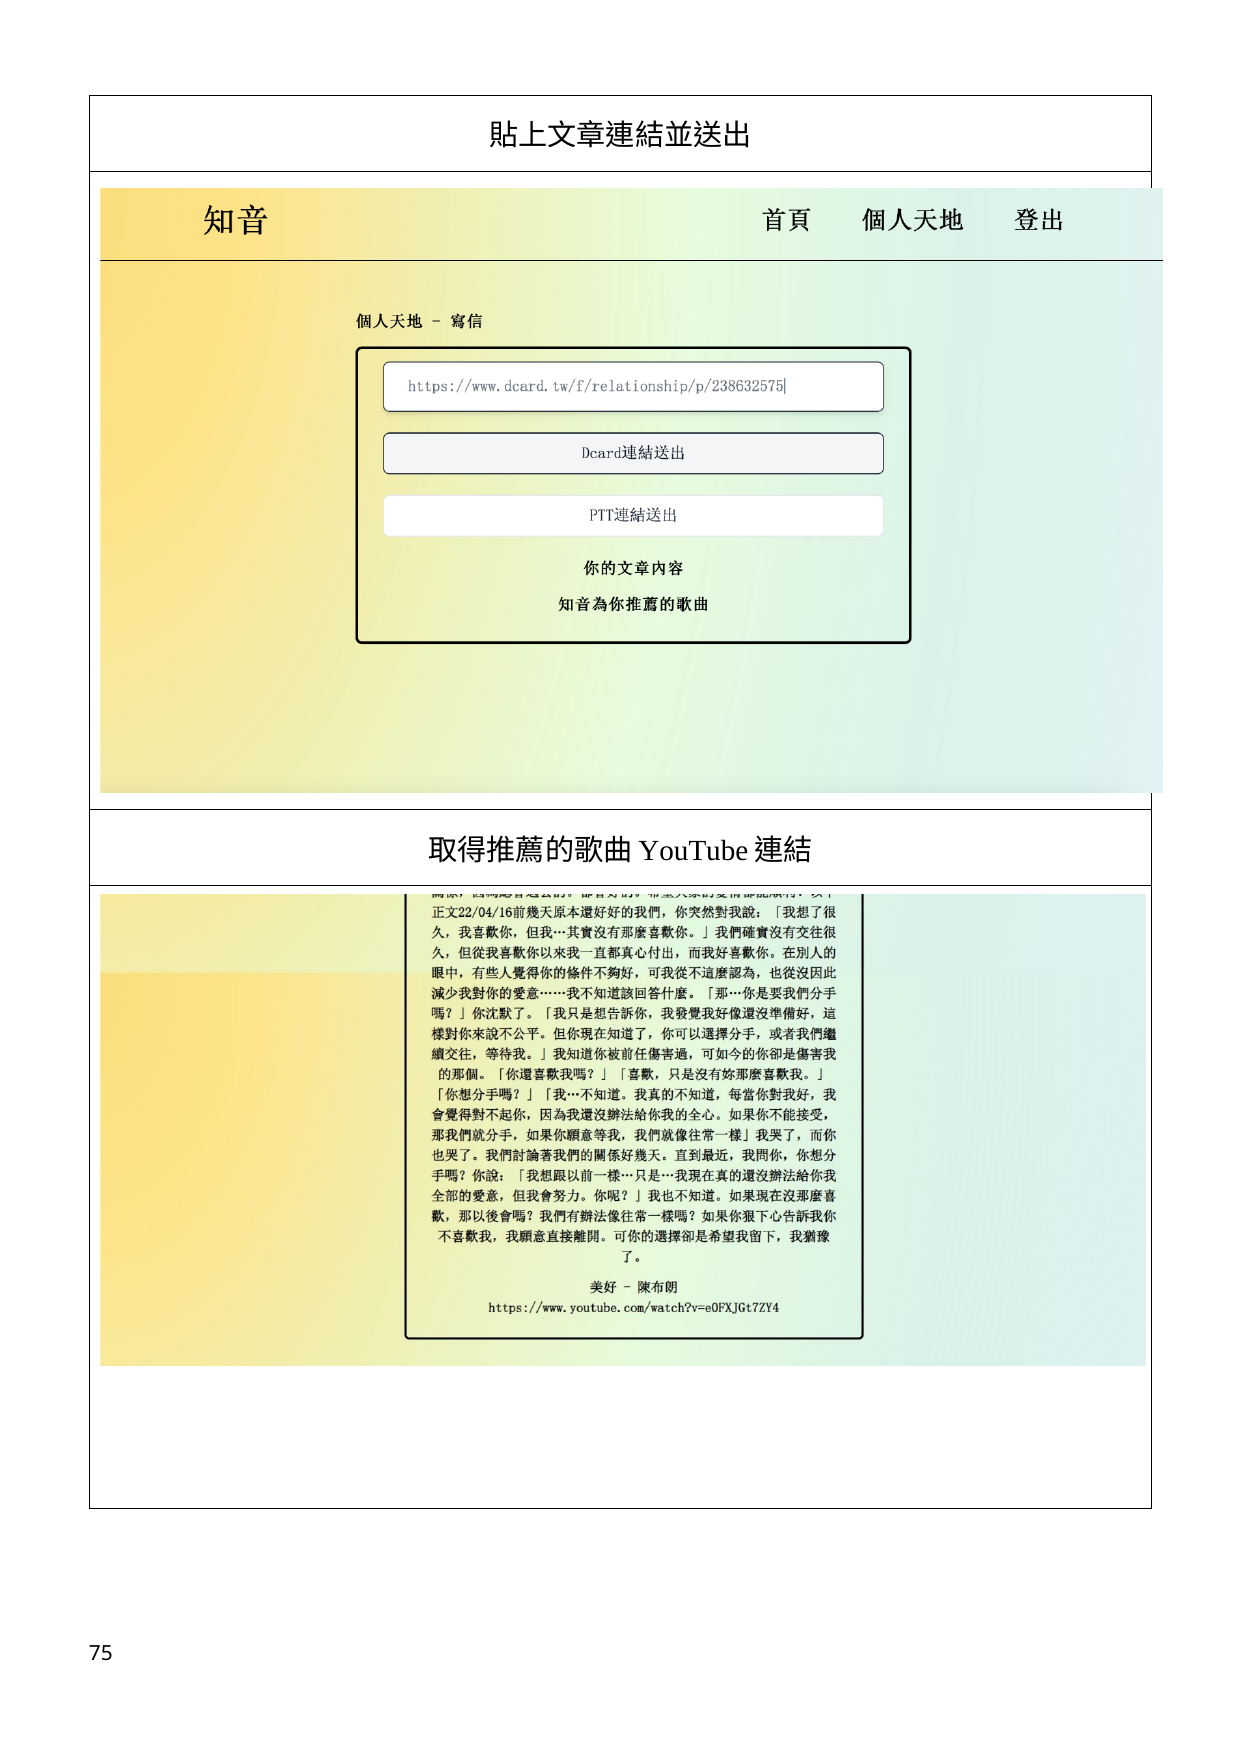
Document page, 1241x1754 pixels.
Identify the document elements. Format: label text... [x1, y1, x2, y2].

table_cell [90, 172, 1151, 809]
table_cell [90, 886, 1151, 1507]
table_header 貼上文章連結並送出 [90, 96, 1151, 171]
picture [100, 188, 1163, 793]
picture [100, 894, 1146, 1366]
table_cell 取得推薦的歌曲YouTube連結 [90, 810, 1151, 885]
